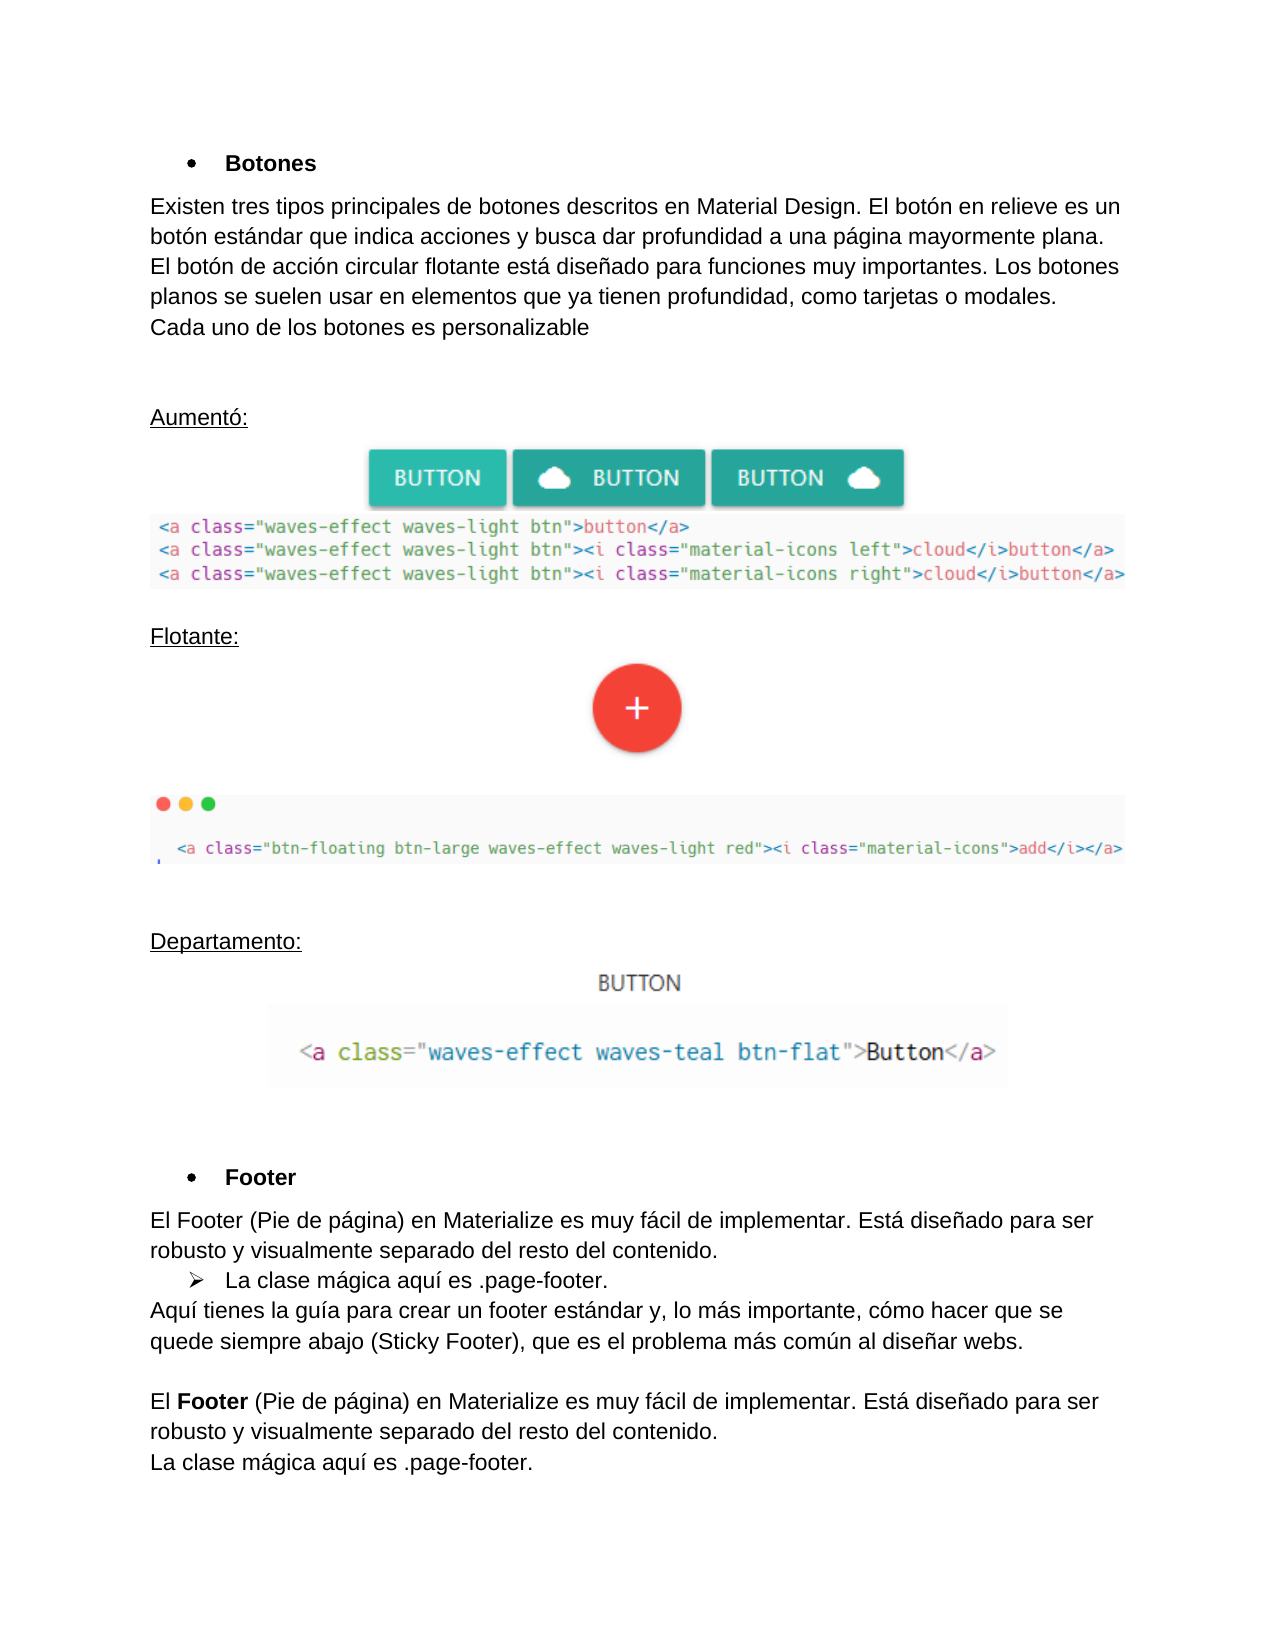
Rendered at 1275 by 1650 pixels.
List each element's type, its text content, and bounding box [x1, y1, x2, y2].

subtitle Footer [187, 1164, 1125, 1191]
text Departamento: [150, 898, 1125, 954]
subtitle Botones [187, 150, 1125, 176]
text Cada uno de los botones es personalizable [150, 313, 1125, 340]
text Flotante: [150, 623, 1125, 649]
picture [150, 795, 1125, 864]
picture [363, 434, 912, 511]
text La clase mágica aquí es .page-footer. [150, 1448, 1125, 1475]
list La clase mágica aquí es .page-footer. [187, 1267, 1125, 1294]
picture [582, 653, 693, 762]
picture [582, 958, 693, 1001]
picture [150, 514, 1125, 589]
text El Footer (Pie de página) en Materialize es muy fácil de implementar. Está diseñado para ser robusto y visualmente separado del resto del contenido. [150, 1388, 1125, 1445]
text Existen tres tipos principales de botones descritos en Material Design. El botón en relieve es un botón estándar que indica acciones y busca dar profundidad a una página mayormente plana. El botón de acción circular flotante está diseñado para funciones muy importantes. Los botones planos se suelen usar en elementos que ya tienen profundidad, como tarjetas o modales. [150, 193, 1125, 310]
text Aumentó: [150, 374, 1125, 431]
text El Footer (Pie de página) en Materialize es muy fácil de implementar. Está diseñado para ser robusto y visualmente separado del resto del contenido. [150, 1207, 1125, 1263]
picture [267, 1004, 1008, 1089]
